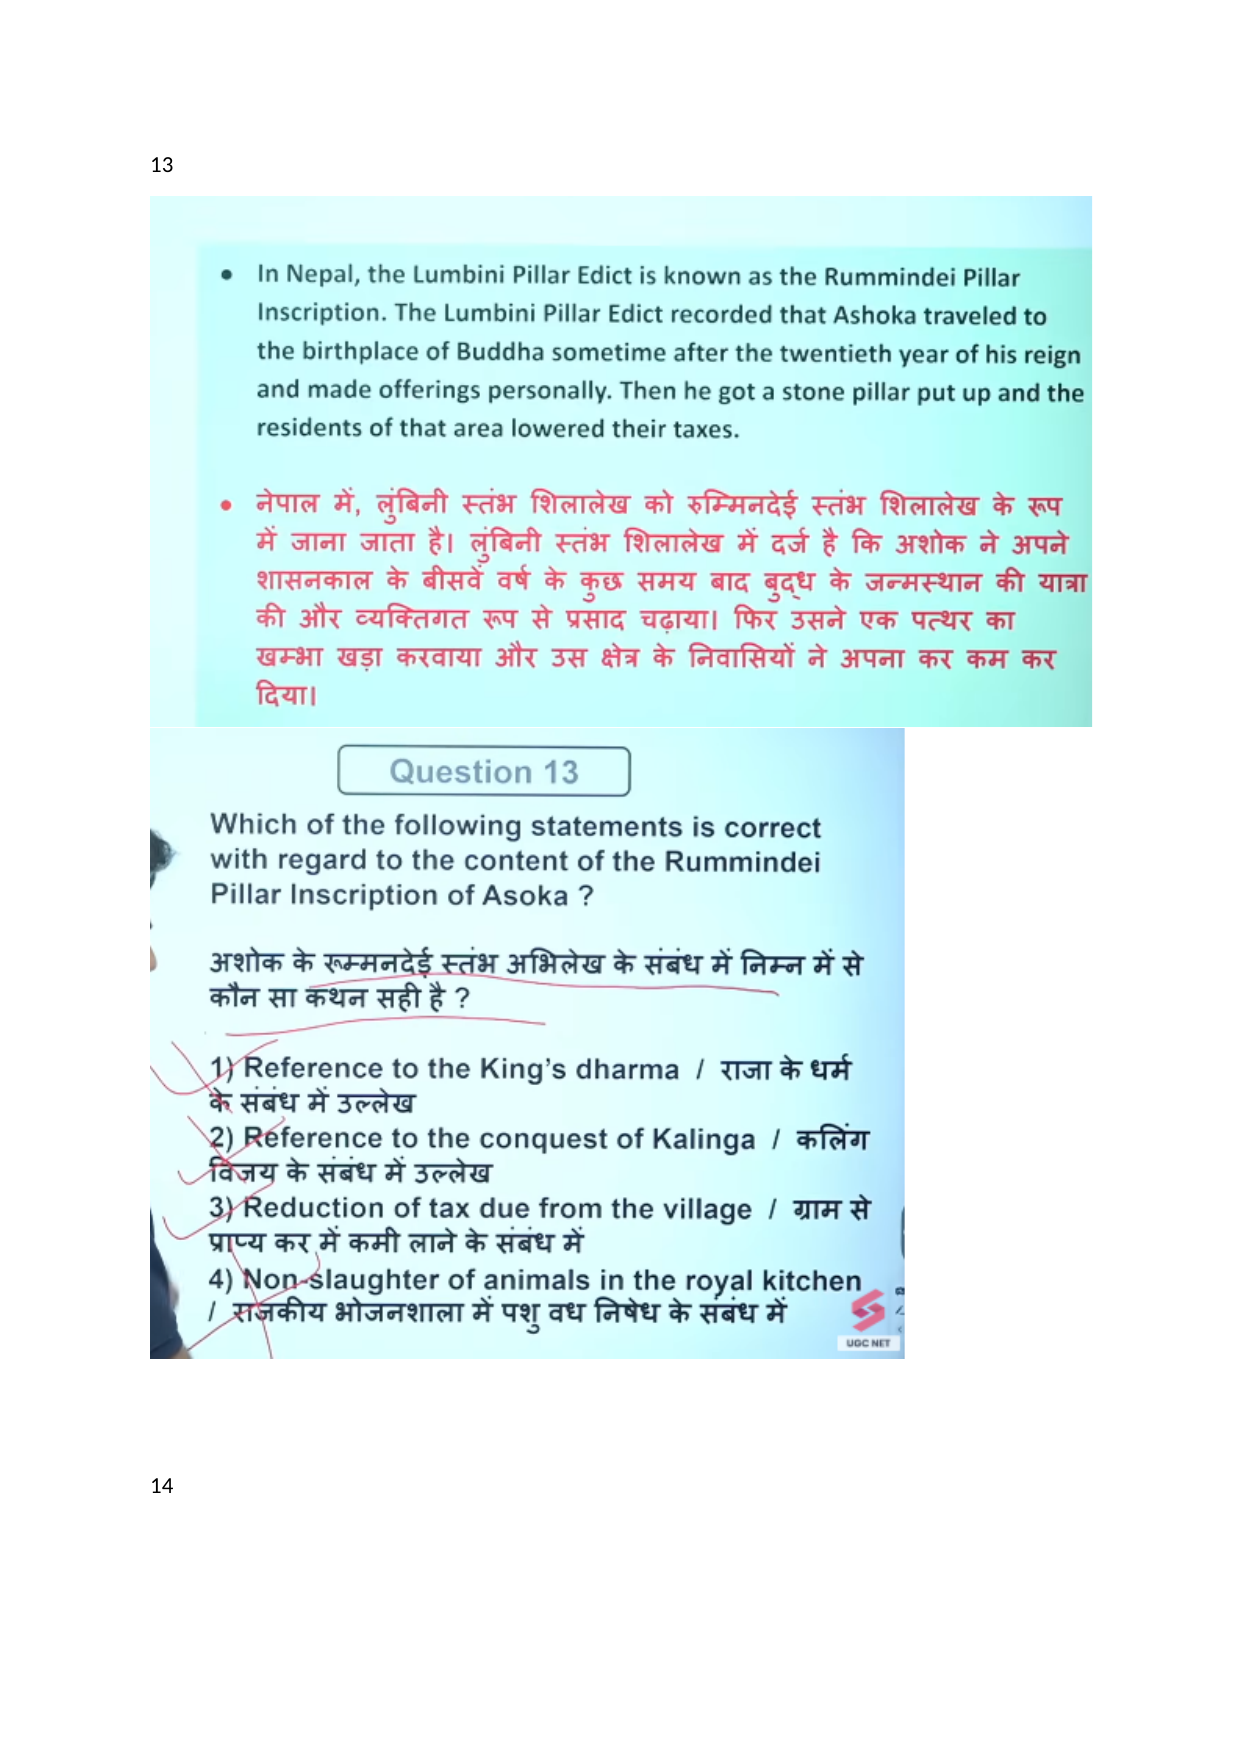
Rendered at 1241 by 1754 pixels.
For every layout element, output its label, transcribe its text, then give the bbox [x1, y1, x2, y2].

text 13 [150, 150, 1090, 178]
picture [150, 728, 905, 1359]
text 14 [150, 1471, 1090, 1499]
picture [150, 196, 1093, 727]
